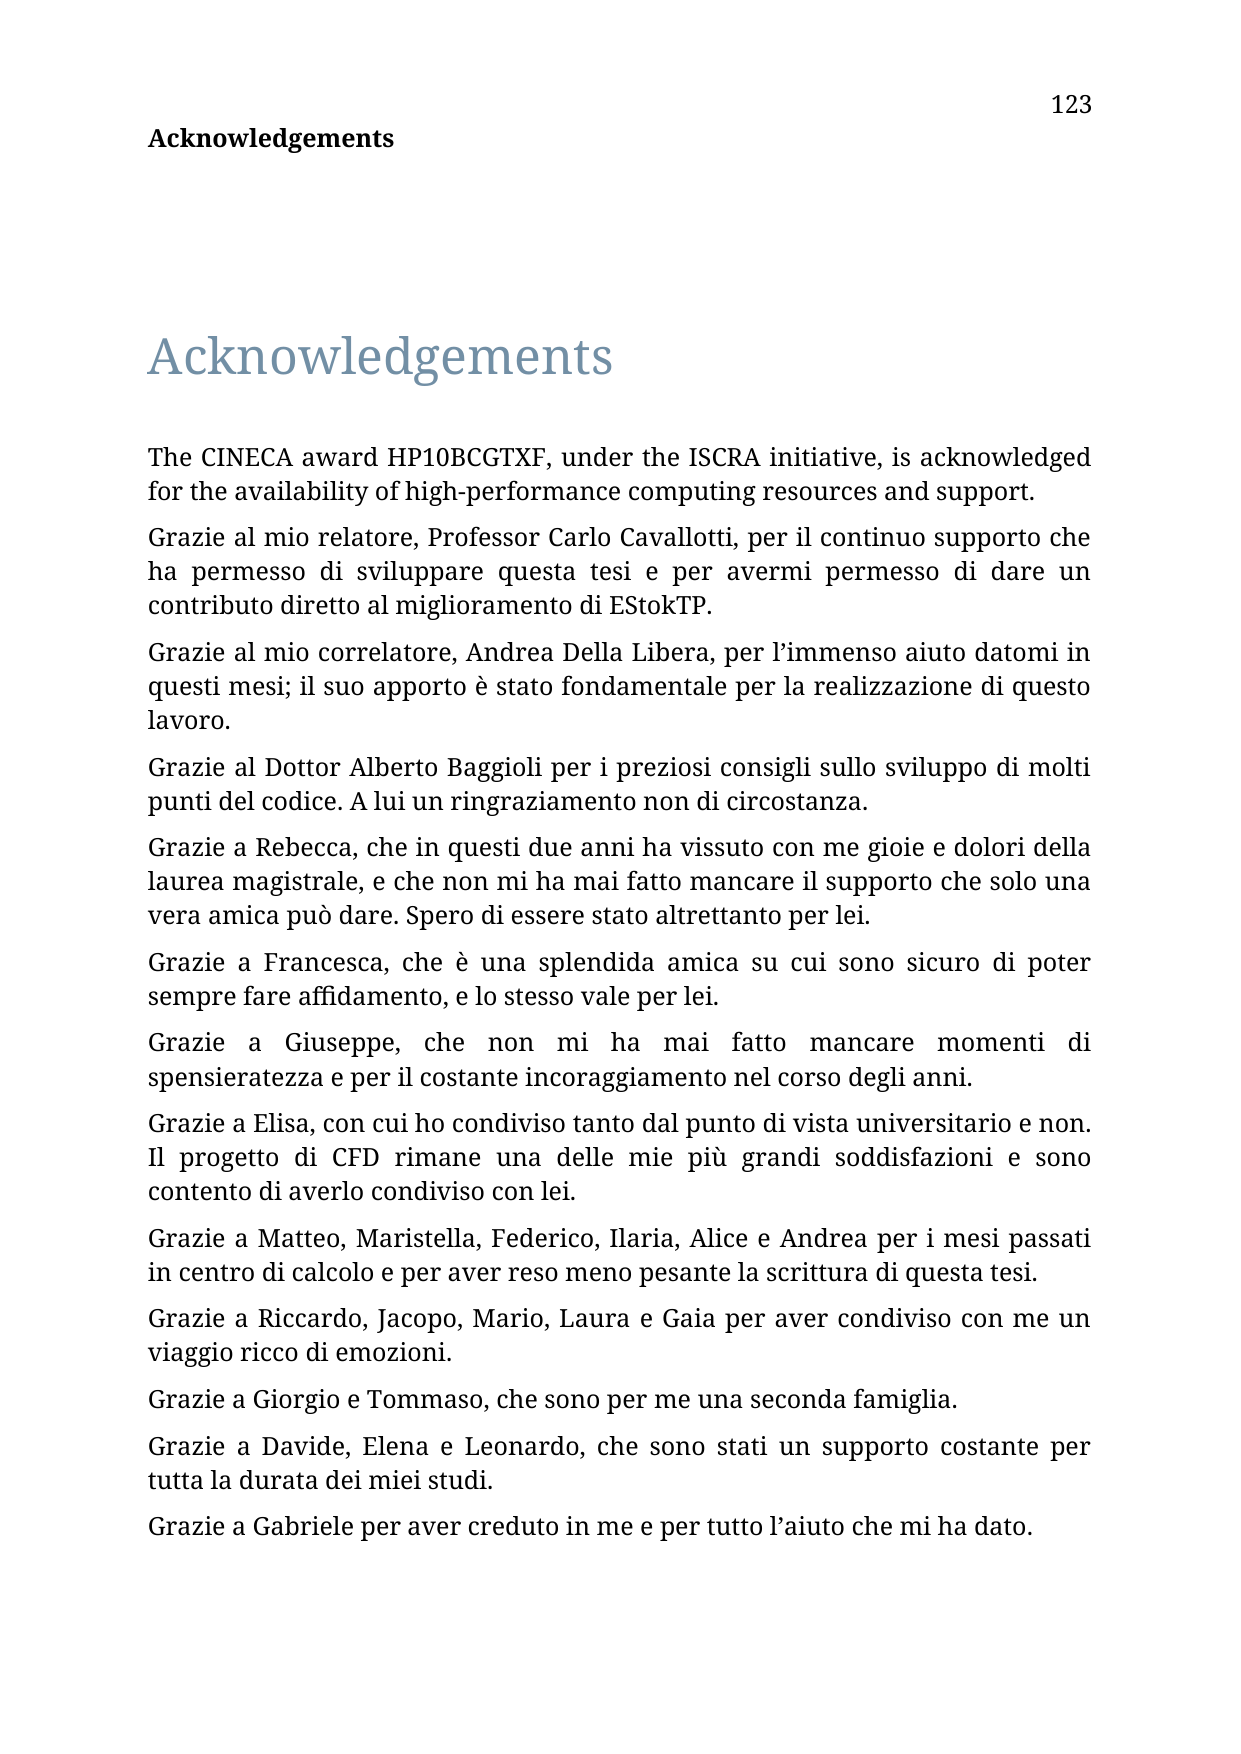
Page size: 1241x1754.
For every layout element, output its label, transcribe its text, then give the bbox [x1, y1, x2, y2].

text Grazie a Francesca, che è una splendida amica su cui sono sicuro di poter sempre fare affidamento, e lo stesso vale per lei. [148, 944, 1092, 1013]
text Grazie al mio correlatore, Andrea Della Libera, per l’immenso aiuto datomi in questi mesi; il suo apporto è stato fondamentale per la realizzazione di questo lavoro. [148, 634, 1092, 737]
text Grazie al mio relatore, Professor Carlo Cavallotti, per il continuo supporto che ha permesso di sviluppare questa tesi e per avermi permesso di dare un contributo diretto al miglioramento di EStokTP. [148, 520, 1092, 622]
text Grazie a Riccardo, Jacopo, Mario, Laura e Gaia per aver condiviso con me un viaggio ricco di emozioni. [148, 1301, 1092, 1369]
text Grazie a Matteo, Maristella, Federico, Ilaria, Alice e Andrea per i mesi passati in centro di calcolo e per aver reso meno pesante la scrittura di questa tesi. [148, 1220, 1092, 1288]
text Grazie a Giorgio e Tommaso, che sono per me una seconda famiglia. [148, 1382, 1092, 1416]
text Grazie a Rebecca, che in questi due anni ha vissuto con me gioie e dolori della laurea magistrale, e che non mi ha mai fatto mancare il supporto che solo una vera amica può dare. Spero di essere stato altrettanto per lei. [148, 830, 1092, 932]
text Grazie al Dottor Alberto Baggioli per i preziosi consigli sullo sviluppo di molti punti del codice. A lui un ringraziamento non di circostanza. [148, 749, 1092, 817]
text Grazie a Giuseppe, che non mi ha mai fatto mancare momenti di spensieratezza e per il costante incoraggiamento nel corso degli anni. [148, 1025, 1092, 1093]
subtitle Acknowledgements [148, 321, 1092, 389]
text The CINECA award HP10BCGTXF, under the ISCRA initiative, is acknowledged for the availability of high-performance computing resources and support. [148, 439, 1092, 507]
text Grazie a Davide, Elena e Leonardo, che sono stati un supporto costante per tutta la durata dei miei studi. [148, 1428, 1092, 1496]
text Grazie a Elisa, con cui ho condiviso tanto dal punto di vista universitario e non. Il progetto di CFD rimane una delle mie più grandi soddisfazioni e sono contento di averlo condiviso con lei. [148, 1106, 1092, 1208]
text Grazie a Gabriele per aver creduto in me e per tutto l’aiuto che mi ha dato. [148, 1509, 1092, 1543]
